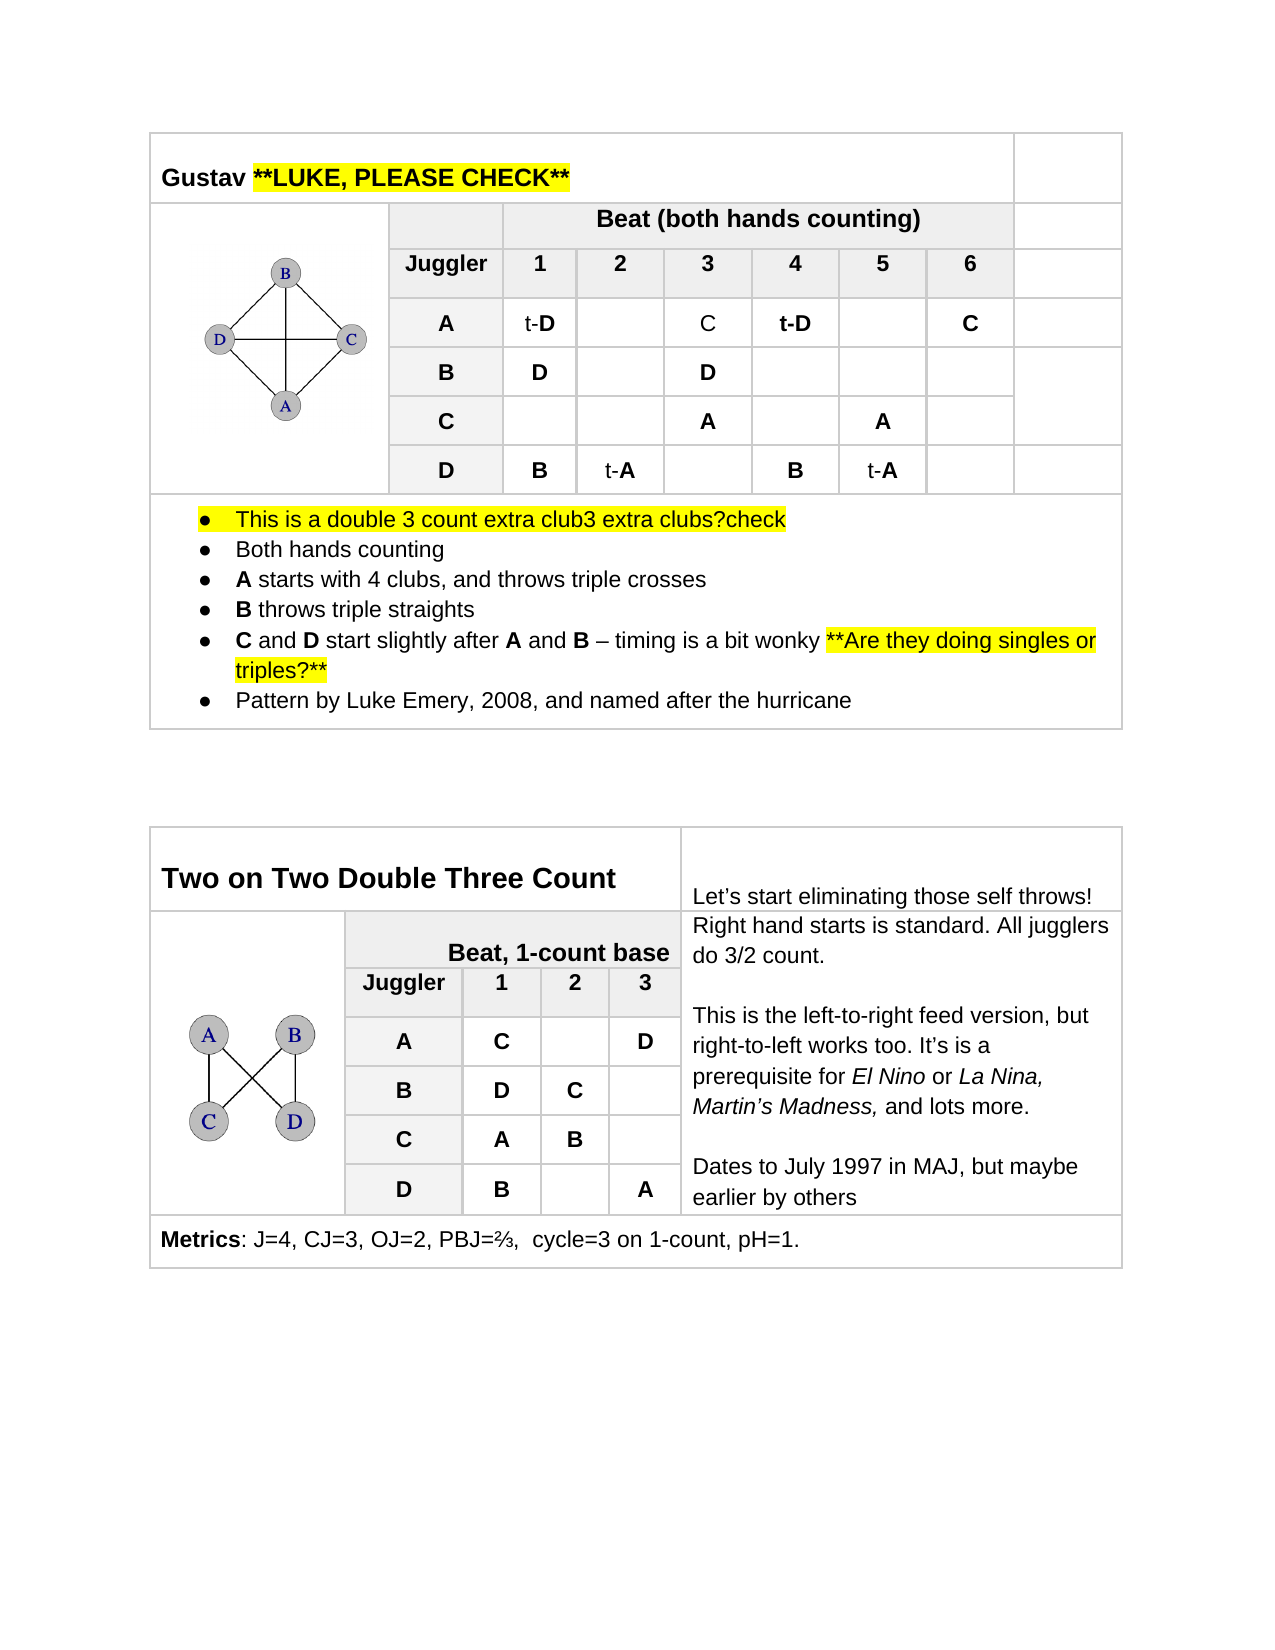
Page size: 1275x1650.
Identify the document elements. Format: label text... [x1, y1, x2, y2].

table_cell Right hand starts is standard. All jugglers do 3/2 count. This is the left-to-right feed version, but right-to-left works too. It’s is a prerequisite for El Nino or La Nina, Martin’s Madness, and lots more. Dates to July 1997 in MAJ, but maybe earlier by others [682, 912, 1121, 1214]
table_cell A [464, 1116, 540, 1163]
table_cell [665, 446, 751, 493]
table_cell D [464, 1067, 540, 1114]
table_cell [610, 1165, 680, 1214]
table_cell B [504, 446, 575, 493]
picture [169, 1002, 334, 1154]
table_header [1015, 134, 1121, 202]
table_cell D [665, 348, 751, 395]
table_cell Juggler [390, 250, 502, 297]
table_cell C [390, 397, 502, 444]
table_cell [840, 299, 925, 346]
table_cell B [753, 446, 838, 493]
table_cell t-D [504, 299, 575, 346]
table_cell B [464, 1165, 540, 1214]
table_cell A [665, 397, 751, 444]
table_cell B [346, 1067, 461, 1114]
table_header Two on Two Double Three Count [151, 828, 680, 909]
table_cell C [665, 299, 751, 346]
table_cell C [928, 299, 1013, 346]
table_cell 4 [753, 250, 838, 297]
table_cell D [610, 1018, 680, 1065]
table_cell Beat, 1-count base [346, 912, 680, 967]
table_cell A [840, 397, 925, 444]
table_cell [928, 348, 1013, 395]
table_cell [928, 397, 1013, 444]
table_cell C [346, 1116, 461, 1163]
table_cell B [542, 1116, 608, 1163]
table_cell [542, 1018, 608, 1065]
table_cell 1 [464, 969, 540, 1016]
table_header Gustav **LUKE, PLEASE CHECK** [151, 134, 1013, 202]
table_cell C [542, 1067, 608, 1114]
table_cell A [390, 299, 502, 346]
table_cell [390, 204, 502, 248]
table_cell t-D [753, 299, 838, 346]
table_cell [1015, 250, 1121, 297]
table_cell [151, 204, 388, 493]
table_cell Juggler [346, 969, 461, 1016]
table_cell [578, 397, 663, 444]
picture [189, 244, 375, 434]
table_cell 2 [578, 250, 663, 297]
table_cell [1015, 446, 1121, 493]
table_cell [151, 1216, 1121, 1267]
table_cell C [464, 1018, 540, 1065]
table_cell [151, 912, 344, 1214]
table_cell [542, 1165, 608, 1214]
table_cell D [504, 348, 575, 395]
table_cell B [390, 348, 502, 395]
table_cell Beat (both hands counting) [504, 204, 1013, 248]
table_cell [753, 348, 838, 395]
table_cell A [346, 1018, 461, 1065]
table_cell 3 [665, 250, 751, 297]
table_cell [578, 299, 663, 346]
table_cell 1 [504, 250, 575, 297]
table_cell t-A [840, 446, 925, 493]
table_cell 2 [542, 969, 608, 1016]
table_cell This is a double 3 count extra club3 extra clubs?check Both hands counting A starts with 4 clubs, and throws triple crosses B throws triple straights C and D start slightly after A and B – timing is a bit wonky **Are they doing singles or triples?** Pattern by Luke Emery, 2008, and named after the hurricane [151, 495, 1121, 727]
table_cell 6 [928, 250, 1013, 297]
table_cell [1015, 348, 1121, 444]
table_cell [610, 1067, 680, 1114]
table_cell [840, 348, 925, 395]
table_cell D [346, 1165, 461, 1214]
table_header Let’s start eliminating those self throws! [682, 828, 1121, 909]
table_cell [1015, 204, 1121, 248]
table_cell t-A [578, 446, 663, 493]
table_cell [578, 348, 663, 395]
table_cell 3 [610, 969, 680, 1016]
table_cell 5 [840, 250, 925, 297]
table_cell [610, 1116, 680, 1163]
table_cell [753, 397, 838, 444]
table_cell [504, 397, 575, 444]
table_cell D [390, 446, 502, 493]
table_cell [928, 446, 1013, 493]
table_cell [1015, 299, 1121, 346]
